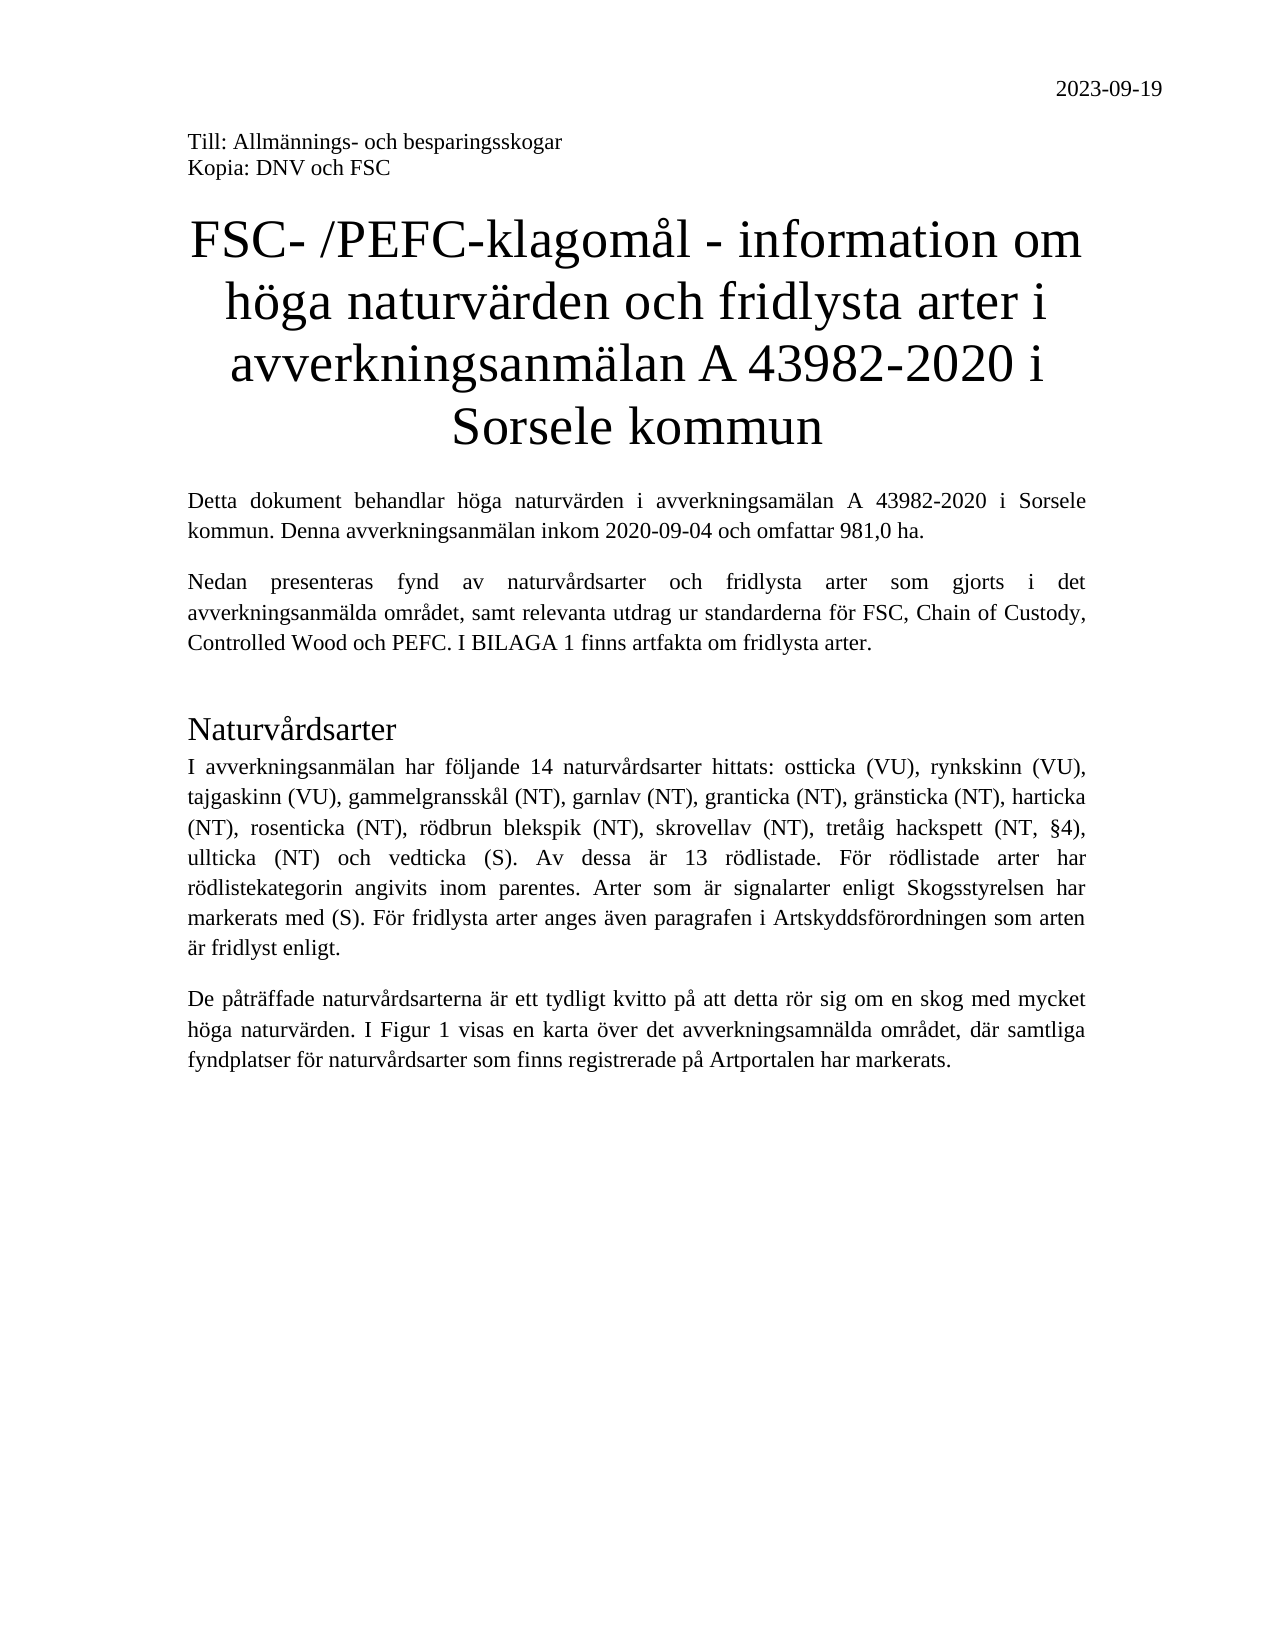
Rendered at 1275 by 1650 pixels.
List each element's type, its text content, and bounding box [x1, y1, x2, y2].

text De påträffade naturvårdsarterna är ett tydligt kvitto på att detta rör sig om en skog med mycket höga naturvärden. I Figur 1 visas en karta över det avverkningsamnälda området, där samtliga fyndplatser för naturvårdsarter som finns registrerade på Artportalen har markerats. [187, 985, 1087, 1072]
text Detta dokument behandlar höga naturvärden i avverkningsamälan A 43982-2020 i Sorsele kommun. Denna avverkningsanmälan inkom 2020-09-04 och omfattar 981,0 ha. [187, 487, 1087, 544]
title FSC- /PEFC-klagomål - information om höga naturvärden och fridlysta arter i avverkningsanmälan A 43982-2020 i Sorsele kommun [187, 207, 1087, 456]
subtitle Naturvårdsarter [187, 709, 1087, 747]
text I avverkningsanmälan har följande 14 naturvårdsarter hittats: ostticka (VU), rynkskinn (VU), tajgaskinn (VU), gammelgransskål (NT), garnlav (NT), granticka (NT), gränsticka (NT), harticka (NT), rosenticka (NT), rödbrun blekspik (NT), skrovellav (NT), tretåig hackspett (NT, §4), ullticka (NT) och vedticka (S). Av dessa är 13 rödlistade. För rödlistade arter har rödlistekategorin angivits inom parentes. Arter som är signalarter enligt Skogsstyrelsen har markerats med (S). För fridlysta arter anges även paragrafen i Artskyddsförordningen som arten är fridlyst enligt. [187, 753, 1087, 961]
text Nedan presenteras fynd av naturvårdsarter och fridlysta arter som gjorts i det avverkningsanmälda området, samt relevanta utdrag ur standarderna för FSC, Chain of Custody, Controlled Wood och PEFC. I BILAGA 1 finns artfakta om fridlysta arter. [187, 568, 1087, 655]
